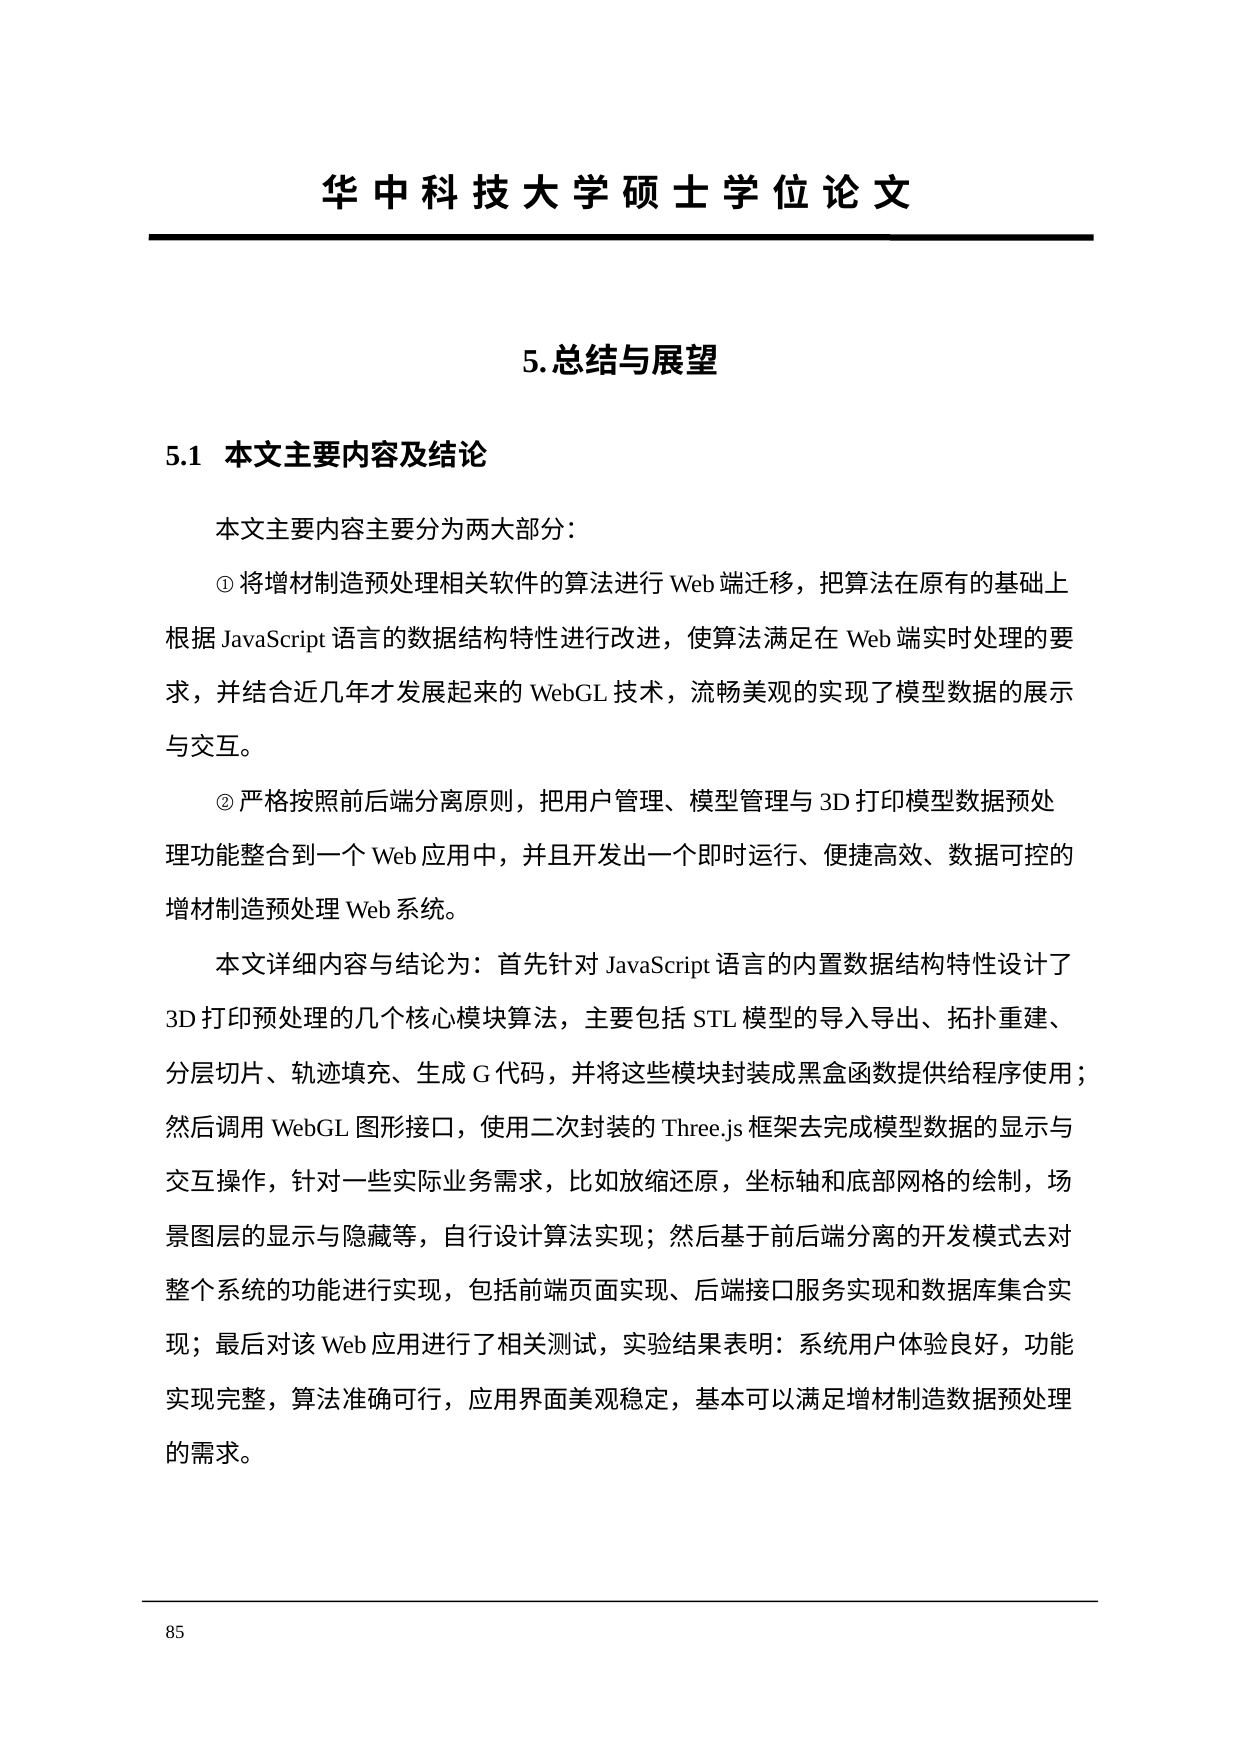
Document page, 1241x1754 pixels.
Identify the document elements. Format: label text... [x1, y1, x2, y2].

list 严格按照前后端分离原则，把用户管理、模型管理与3D打印模型数据预处 [215, 781, 1075, 817]
text 本文主要内容主要分为两大部分： [165, 509, 1075, 546]
subtitle 本文主要内容及结论 [165, 431, 1075, 473]
subtitle 总结与展望 [165, 334, 1075, 382]
list 将增材制造预处理相关软件的算法进行Web端迁移，把算法在原有的基础上 [215, 564, 1075, 600]
text 本文详细内容与结论为：首先针对JavaScript语言的内置数据结构特性设计了3D打印预处理的几个核心模块算法，主要包括STL模型的导入导出、拓扑重建、分层切片、轨迹填充、生成G代码，并将这些模块封装成黑盒函数提供给程序使用；然后调用WebGL图形接口，使用二次封装的Three.js框架去完成模型数据的显示与交互操作，针对一些实际业务需求，比如放缩还原，坐标轴和底部网格的绘制，场景图层的显示与隐藏等，自行设计算法实现；然后基于前后端分离的开发模式去对整个系统的功能进行实现，包括前端页面实现、后端接口服务实现和数据库集合实现；最后对该Web应用进行了相关测试，实验结果表明：系统用户体验良好，功能实现完整，算法准确可行，应用界面美观稳定，基本可以满足增材制造数据预处理的需求。 [165, 944, 1075, 1470]
text 根据JavaScript语言的数据结构特性进行改进，使算法满足在Web端实时处理的要求，并结合近几年才发展起来的WebGL技术，流畅美观的实现了模型数据的展示与交互。 [165, 618, 1075, 763]
text 理功能整合到一个Web应用中，并且开发出一个即时运行、便捷高效、数据可控的增材制造预处理Web系统。 [165, 836, 1075, 926]
